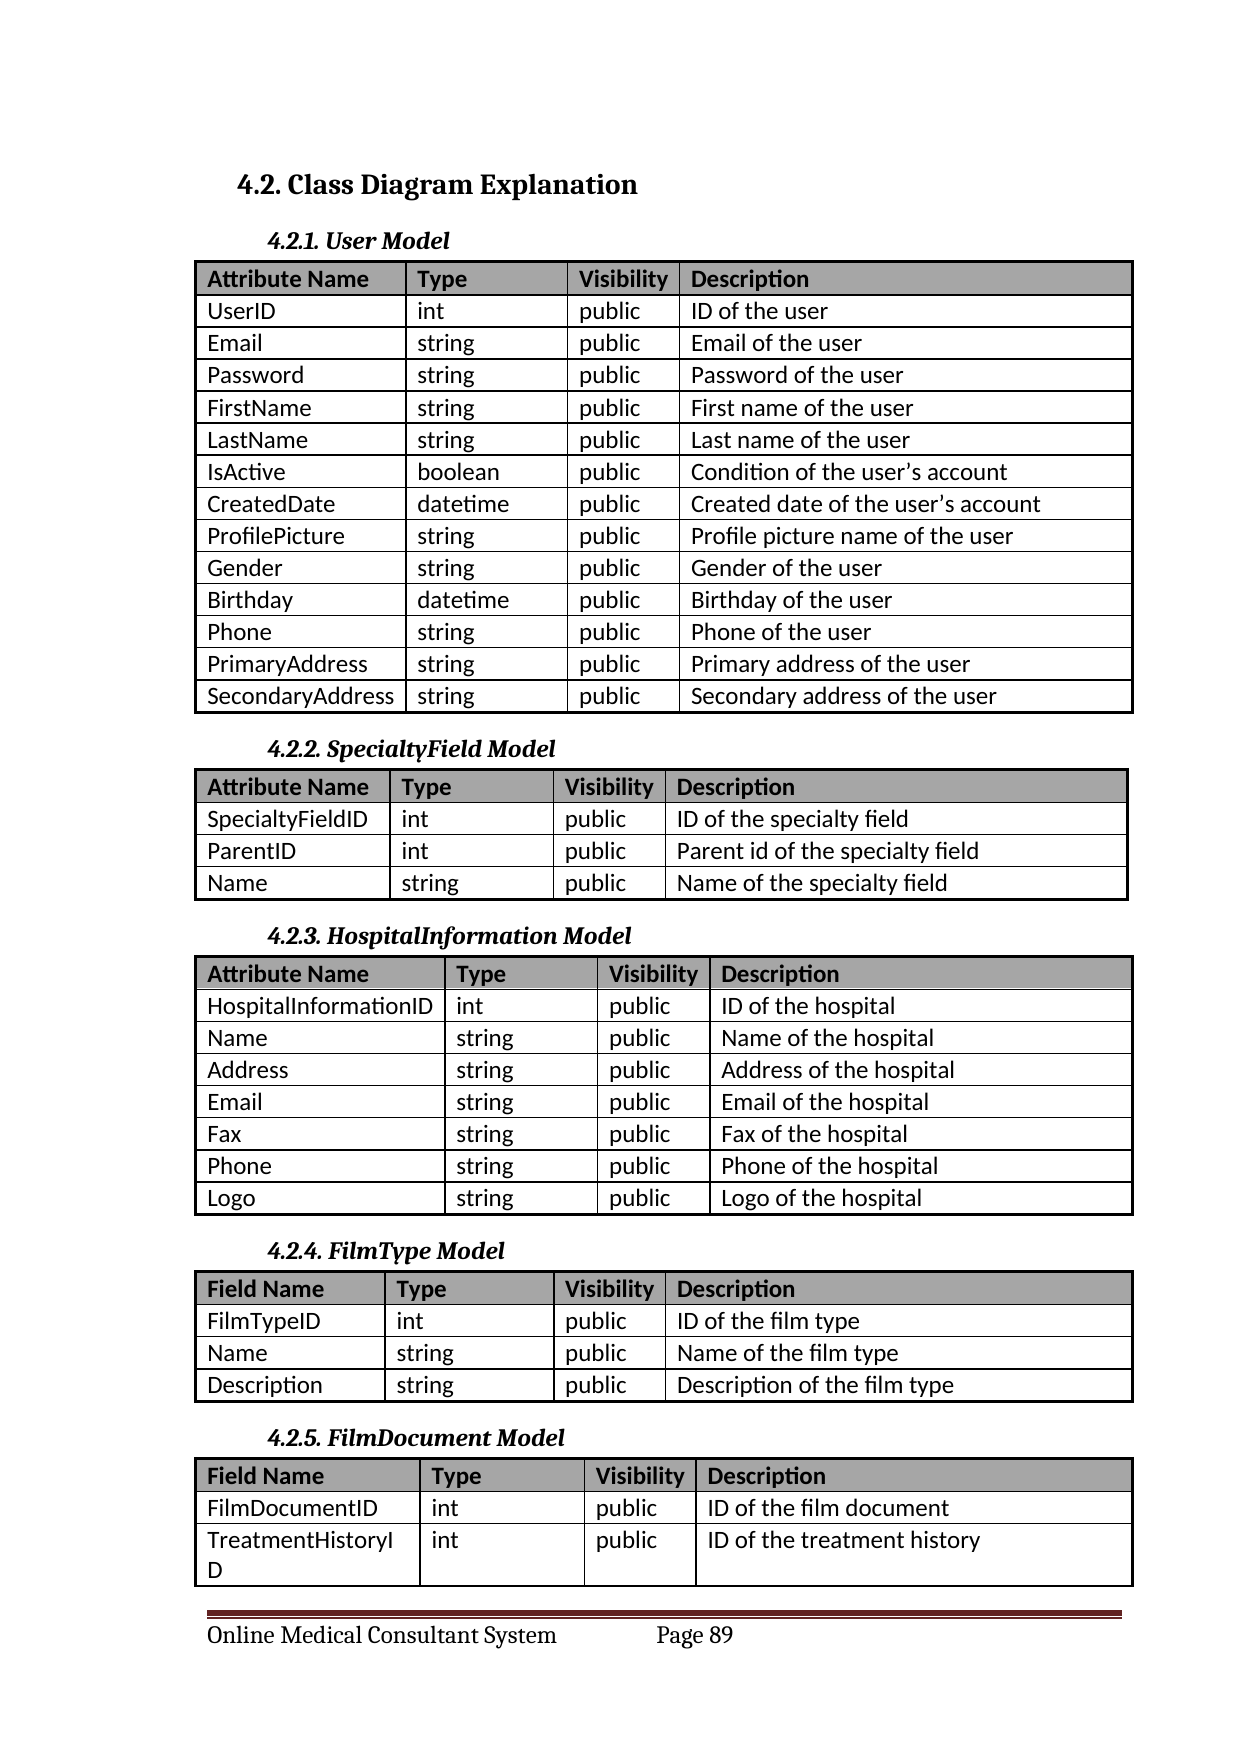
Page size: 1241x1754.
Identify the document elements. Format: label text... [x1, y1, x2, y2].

table_cell Logo of the hospital [711, 1183, 1131, 1213]
table_cell FirstName [197, 392, 405, 422]
subtitle User Model [267, 227, 1122, 256]
table_cell Email [197, 328, 405, 358]
table_cell Birthday [197, 584, 405, 615]
subtitle HospitalInformation Model [267, 922, 1122, 951]
table_cell string [446, 1022, 597, 1053]
table_cell Phone [197, 616, 405, 647]
table_cell Primary address of the user [680, 648, 1131, 679]
table_cell Email of the user [680, 328, 1131, 358]
table_cell UserID [197, 296, 405, 326]
table_header Type [446, 958, 597, 988]
table_cell string [446, 1086, 597, 1117]
table_cell int [391, 803, 553, 834]
table_cell int [391, 835, 553, 866]
table_header Attribute Name [197, 263, 405, 294]
table_cell int [407, 296, 567, 326]
table_cell string [391, 867, 553, 898]
table_cell ProfilePicture [197, 520, 405, 551]
table_cell Fax [197, 1118, 444, 1149]
table_cell Name of the film type [666, 1337, 1131, 1368]
table_cell SecondaryAddress [197, 681, 405, 711]
table_cell FilmTypeID [197, 1305, 384, 1336]
table_header Description [711, 958, 1131, 988]
table_header Visibility [555, 1273, 665, 1304]
table_cell public [555, 1370, 665, 1400]
table_cell Name of the specialty field [666, 867, 1126, 898]
table_header Attribute Name [197, 958, 444, 988]
table_cell CreatedDate [197, 488, 405, 518]
table_cell Last name of the user [680, 424, 1131, 454]
table_cell Address of the hospital [711, 1054, 1131, 1085]
table_cell public [554, 867, 665, 898]
table_cell Name of the hospital [711, 1022, 1131, 1053]
subtitle FilmType Model [267, 1237, 1122, 1266]
table_cell Description [197, 1370, 384, 1400]
table_cell datetime [407, 584, 567, 615]
table_header Type [407, 263, 567, 294]
table_cell boolean [407, 456, 567, 486]
table_cell Name [197, 867, 389, 898]
table_cell string [386, 1370, 553, 1400]
table_cell string [407, 392, 567, 422]
table_header Type [421, 1460, 584, 1491]
table_cell public [568, 616, 679, 647]
table_cell string [446, 1151, 597, 1181]
table_cell Secondary address of the user [680, 681, 1131, 711]
table_cell public [568, 296, 679, 326]
table_cell Profile picture name of the user [680, 520, 1131, 551]
table_cell PrimaryAddress [197, 648, 405, 679]
table_cell SpecialtyFieldID [197, 803, 389, 834]
table_cell public [568, 424, 679, 454]
table_cell public [568, 584, 679, 615]
table_cell public [598, 1054, 709, 1085]
table_cell public [554, 803, 665, 834]
table_cell Gender [197, 552, 405, 583]
table_cell Phone [197, 1151, 444, 1181]
table_header Type [391, 771, 553, 802]
table_cell string [407, 328, 567, 358]
table_cell ID of the user [680, 296, 1131, 326]
table_cell int [421, 1524, 584, 1585]
table_cell ID of the hospital [711, 990, 1131, 1021]
table_cell public [568, 552, 679, 583]
table_cell public [568, 360, 679, 390]
table_cell int [421, 1492, 584, 1523]
table_cell Password of the user [680, 360, 1131, 390]
table_cell ID of the film document [697, 1492, 1131, 1523]
table_cell public [598, 1118, 709, 1149]
table_cell Fax of the hospital [711, 1118, 1131, 1149]
table_header Description [680, 263, 1131, 294]
table_cell LastName [197, 424, 405, 454]
table_cell public [585, 1492, 695, 1523]
subtitle SpecialtyField Model [267, 735, 1122, 764]
table_cell public [568, 488, 679, 518]
table_cell public [568, 681, 679, 711]
table_cell public [598, 1151, 709, 1181]
table_cell string [446, 1054, 597, 1085]
table_cell int [446, 990, 597, 1021]
table_header Visibility [585, 1460, 695, 1491]
table_cell Password [197, 360, 405, 390]
table_cell HospitalInformationID [197, 990, 444, 1021]
table_cell string [407, 552, 567, 583]
table_cell Name [197, 1337, 384, 1368]
table_cell Description of the film type [666, 1370, 1131, 1400]
table_header Field Name [197, 1460, 419, 1491]
table_cell datetime [407, 488, 567, 518]
table_cell public [598, 1086, 709, 1117]
table_cell Created date of the user’s account [680, 488, 1131, 518]
table_cell public [568, 520, 679, 551]
table_cell string [446, 1183, 597, 1213]
table_cell string [446, 1118, 597, 1149]
table_cell public [598, 1183, 709, 1213]
table_cell Phone of the hospital [711, 1151, 1131, 1181]
table_header Visibility [554, 771, 665, 802]
table_cell public [555, 1305, 665, 1336]
table_cell First name of the user [680, 392, 1131, 422]
table_cell int [386, 1305, 553, 1336]
table_header Description [666, 1273, 1131, 1304]
table_cell Email [197, 1086, 444, 1117]
table_cell Gender of the user [680, 552, 1131, 583]
subtitle FilmDocument Model [267, 1424, 1122, 1453]
table_cell Logo [197, 1183, 444, 1213]
table_cell FilmDocumentID [197, 1492, 419, 1523]
table_header Field Name [197, 1273, 384, 1304]
table_cell public [568, 648, 679, 679]
table_cell IsActive [197, 456, 405, 486]
table_header Description [697, 1460, 1131, 1491]
table_header Visibility [568, 263, 679, 294]
table_cell Email of the hospital [711, 1086, 1131, 1117]
table_cell string [386, 1337, 553, 1368]
table_cell public [568, 328, 679, 358]
table_cell string [407, 681, 567, 711]
table_cell Phone of the user [680, 616, 1131, 647]
table_cell public [568, 392, 679, 422]
table_header Attribute Name [197, 771, 389, 802]
table_cell public [555, 1337, 665, 1368]
table_cell string [407, 648, 567, 679]
table_cell string [407, 520, 567, 551]
table_cell string [407, 616, 567, 647]
table_header Visibility [598, 958, 709, 988]
table_cell ID of the specialty field [666, 803, 1126, 834]
table_cell ID of the film type [666, 1305, 1131, 1336]
table_cell ParentID [197, 835, 389, 866]
table_cell string [407, 360, 567, 390]
table_cell public [598, 990, 709, 1021]
table_cell Parent id of the specialty field [666, 835, 1126, 866]
table_cell public [554, 835, 665, 866]
table_cell Birthday of the user [680, 584, 1131, 615]
table_cell public [568, 456, 679, 486]
table_cell string [407, 424, 567, 454]
table_cell Address [197, 1054, 444, 1085]
subtitle Class Diagram Explanation [237, 168, 1122, 201]
table_cell TreatmentHistoryID [197, 1524, 419, 1585]
table_cell Name [197, 1022, 444, 1053]
table_cell public [598, 1022, 709, 1053]
table_cell Condition of the user’s account [680, 456, 1131, 486]
table_cell ID of the treatment history [697, 1524, 1131, 1585]
table_header Type [386, 1273, 553, 1304]
table_header Description [666, 771, 1126, 802]
table_cell public [585, 1524, 695, 1585]
